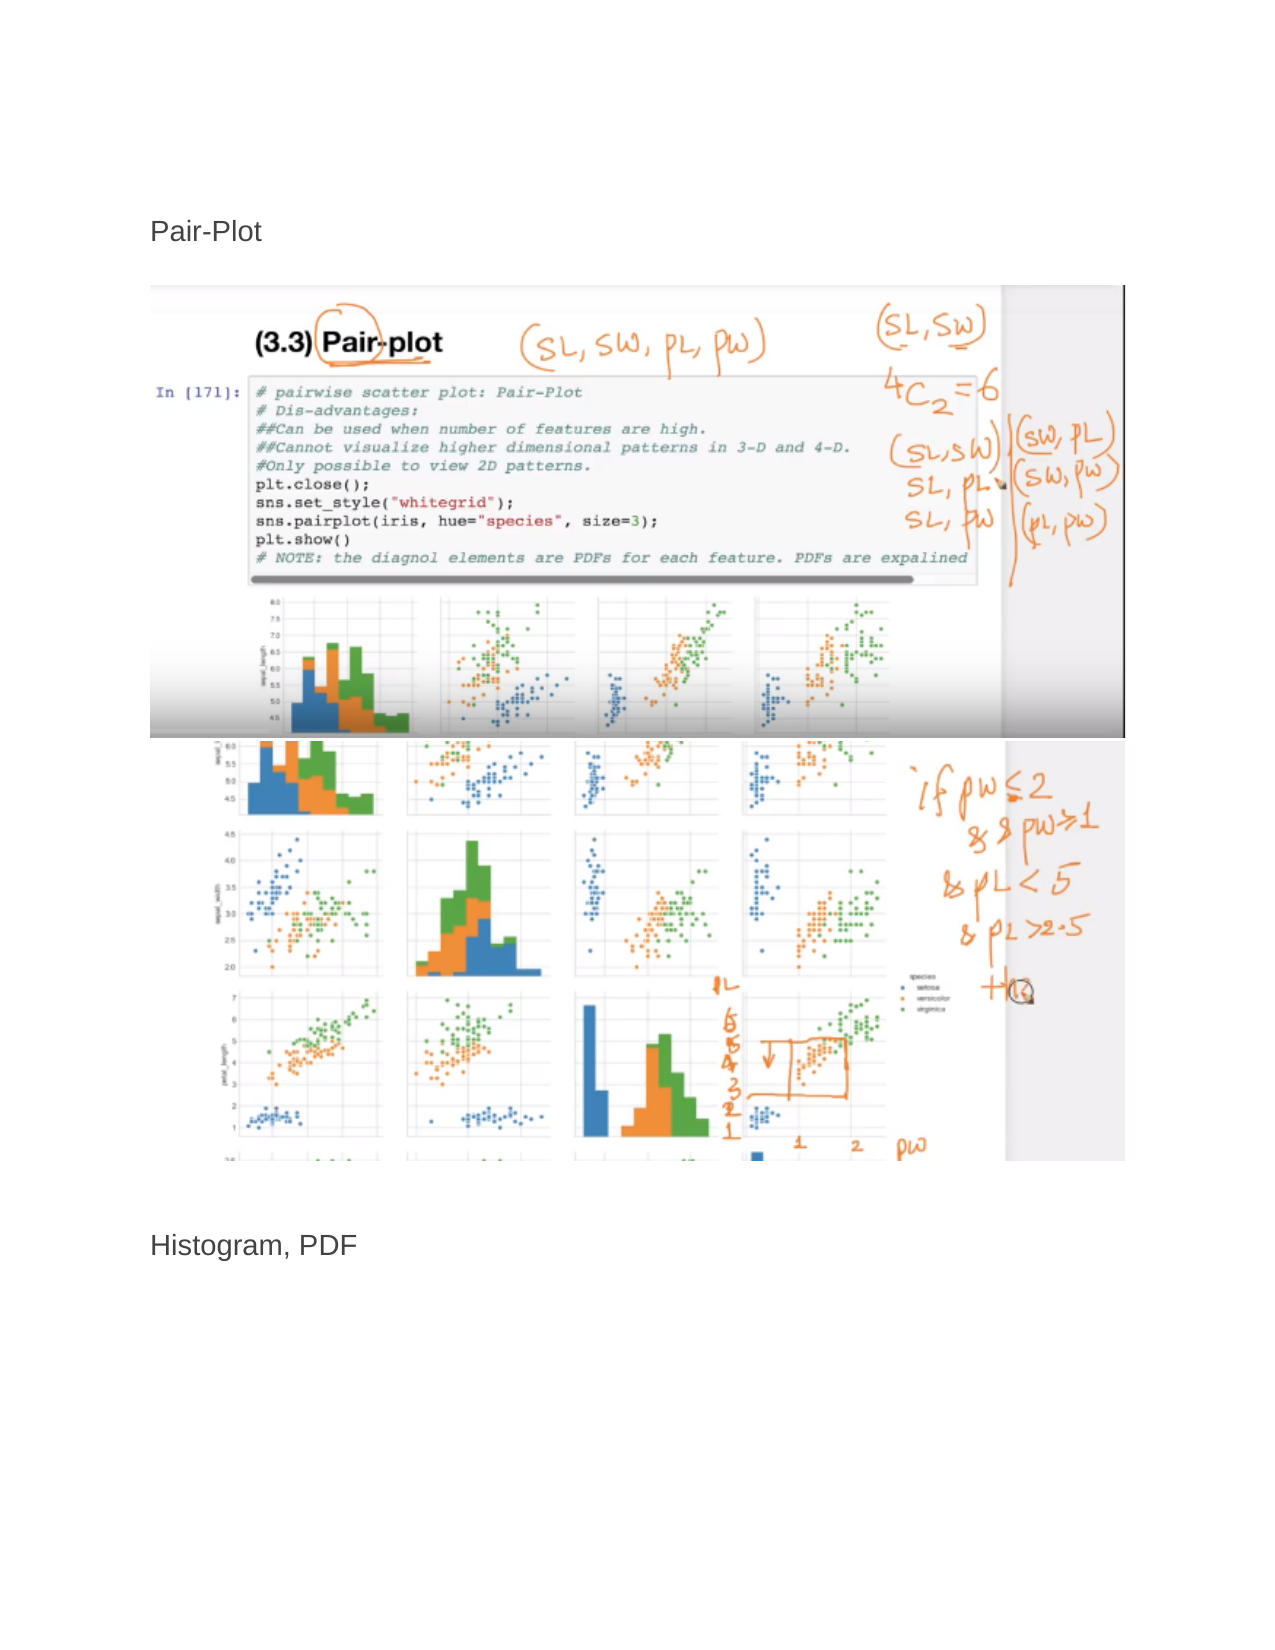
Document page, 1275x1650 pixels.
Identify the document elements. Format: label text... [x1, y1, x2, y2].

picture [150, 285, 1125, 738]
picture [150, 741, 1125, 1161]
subtitle Histogram, PDF [150, 1228, 1125, 1261]
subtitle Pair-Plot [150, 213, 1125, 247]
